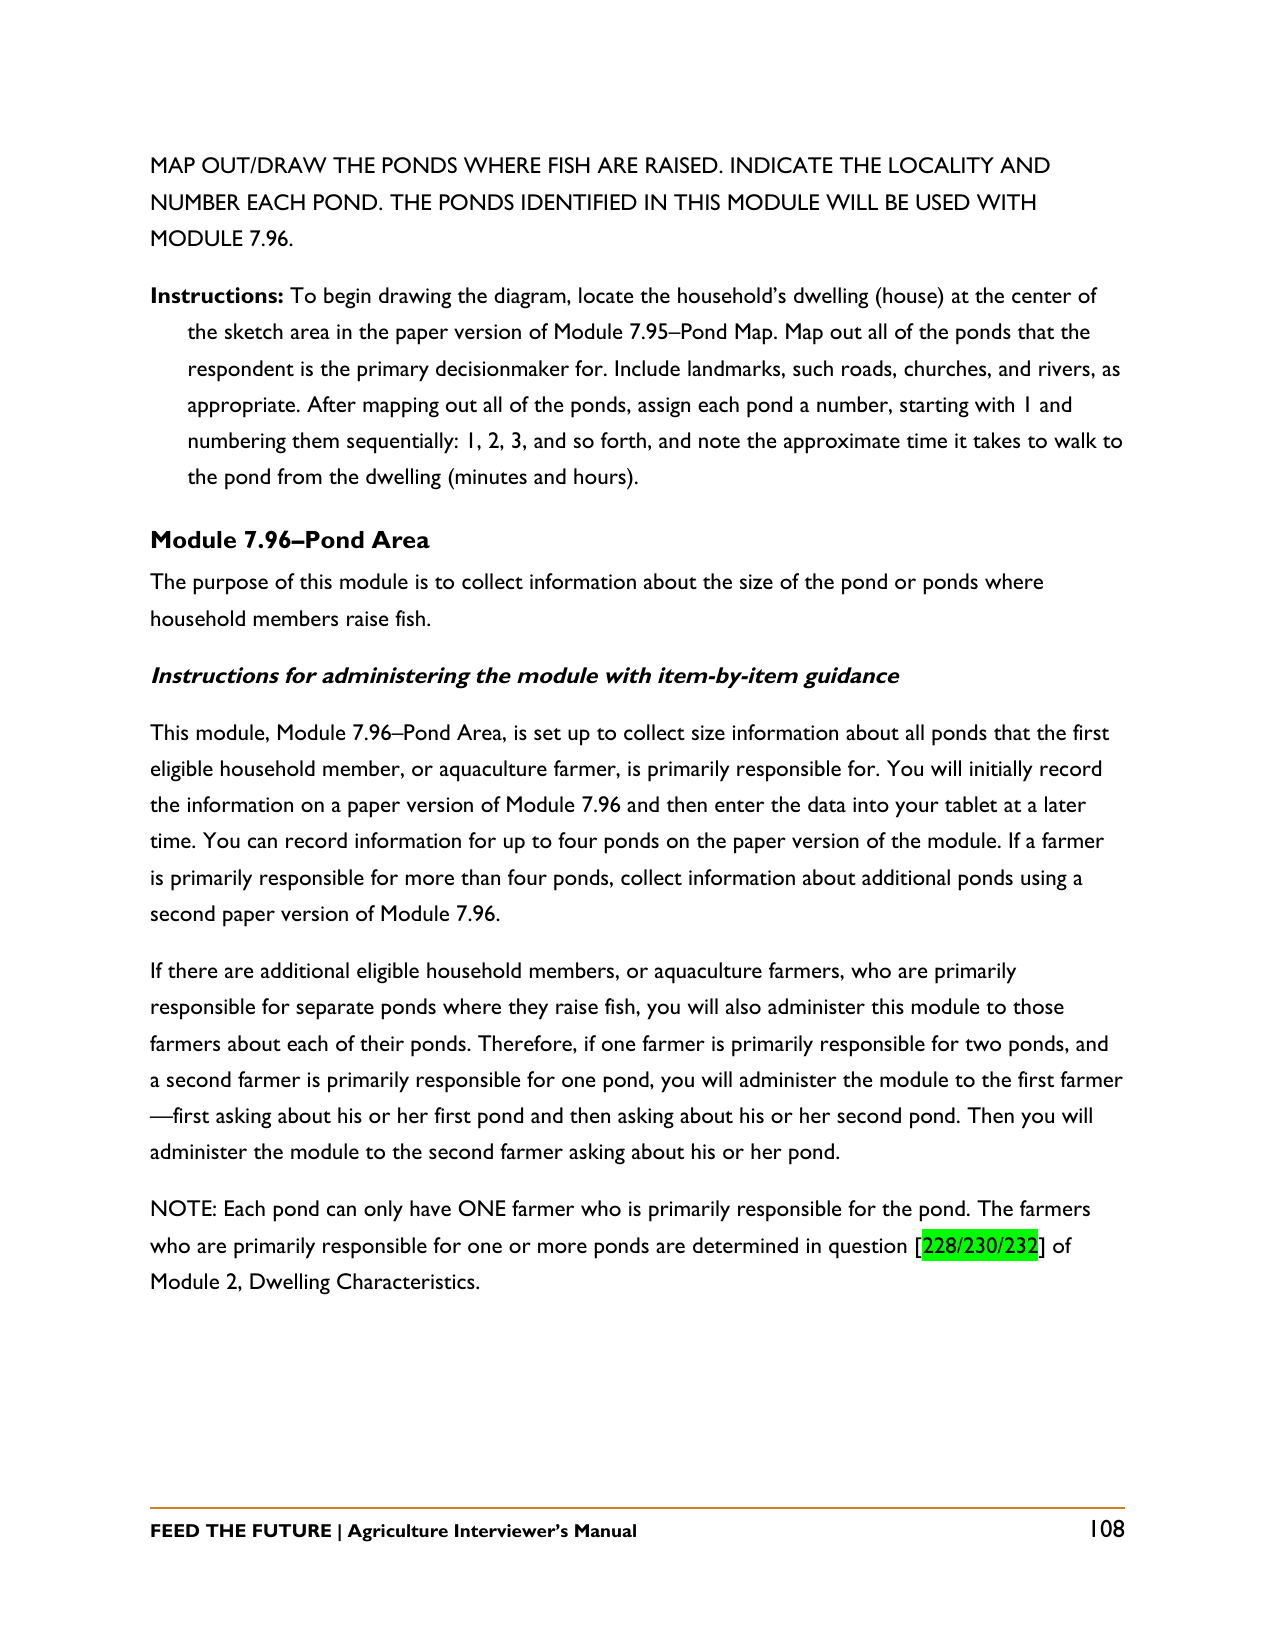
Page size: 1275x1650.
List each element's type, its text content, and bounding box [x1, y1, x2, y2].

text MAP OUT/DRAW THE PONDS WHERE FISH ARE RAISED. INDICATE THE LOCALITY AND NUMBER EACH POND. THE PONDS IDENTIFIED IN THIS MODULE WILL BE USED WITH MODULE 7.96. [150, 150, 1125, 254]
text The purpose of this module is to collect information about the size of the pond or ponds where household members raise fish. [150, 566, 1125, 634]
text NOTE: Each pond can only have ONE farmer who is primarily responsible for the pond. The farmers who are primarily responsible for one or more ponds are determined in question [228/230/232] of Module 2, Dwelling Characteristics. [150, 1193, 1125, 1297]
text This module, Module 7.96–Pond Area, is set up to collect size information about all ponds that the first eligible household member, or aquaculture farmer, is primarily responsible for. You will initially record the information on a paper version of Module 7.96 and then enter the data into your tablet at a later time. You can record information for up to four ponds on the paper version of the module. If a farmer is primarily responsible for more than four ponds, collect information about additional ponds using a second paper version of Module 7.96. [150, 716, 1125, 929]
text Instructions for administering the module with item-by-item guidance [150, 659, 1125, 691]
text If there are additional eligible household members, or aquaculture farmers, who are primarily responsible for separate ponds where they raise fish, you will also administer this module to those farmers about each of their ponds. Therefore, if one farmer is primarily responsible for two ponds, and a second farmer is primarily responsible for one pond, you will administer the module to the first farmer—first asking about his or her first pond and then asking about his or her second pond. Then you will administer the module to the second farmer asking about his or her pond. [150, 954, 1125, 1167]
subtitle Module 7.96–Pond Area [150, 522, 1125, 557]
text Instructions: To begin drawing the diagram, locate the household’s dwelling (house) at the center of the sketch area in the paper version of Module 7.95–Pond Map. Map out all of the ponds that the respondent is the primary decisionmaker for. Include landmarks, such roads, churches, and rivers, as appropriate. After mapping out all of the ponds, assign each pond a number, starting with 1 and numbering them sequentially: 1, 2, 3, and so forth, and note the approximate time it takes to walk to the pond from the dwelling (minutes and hours). [150, 279, 1125, 492]
